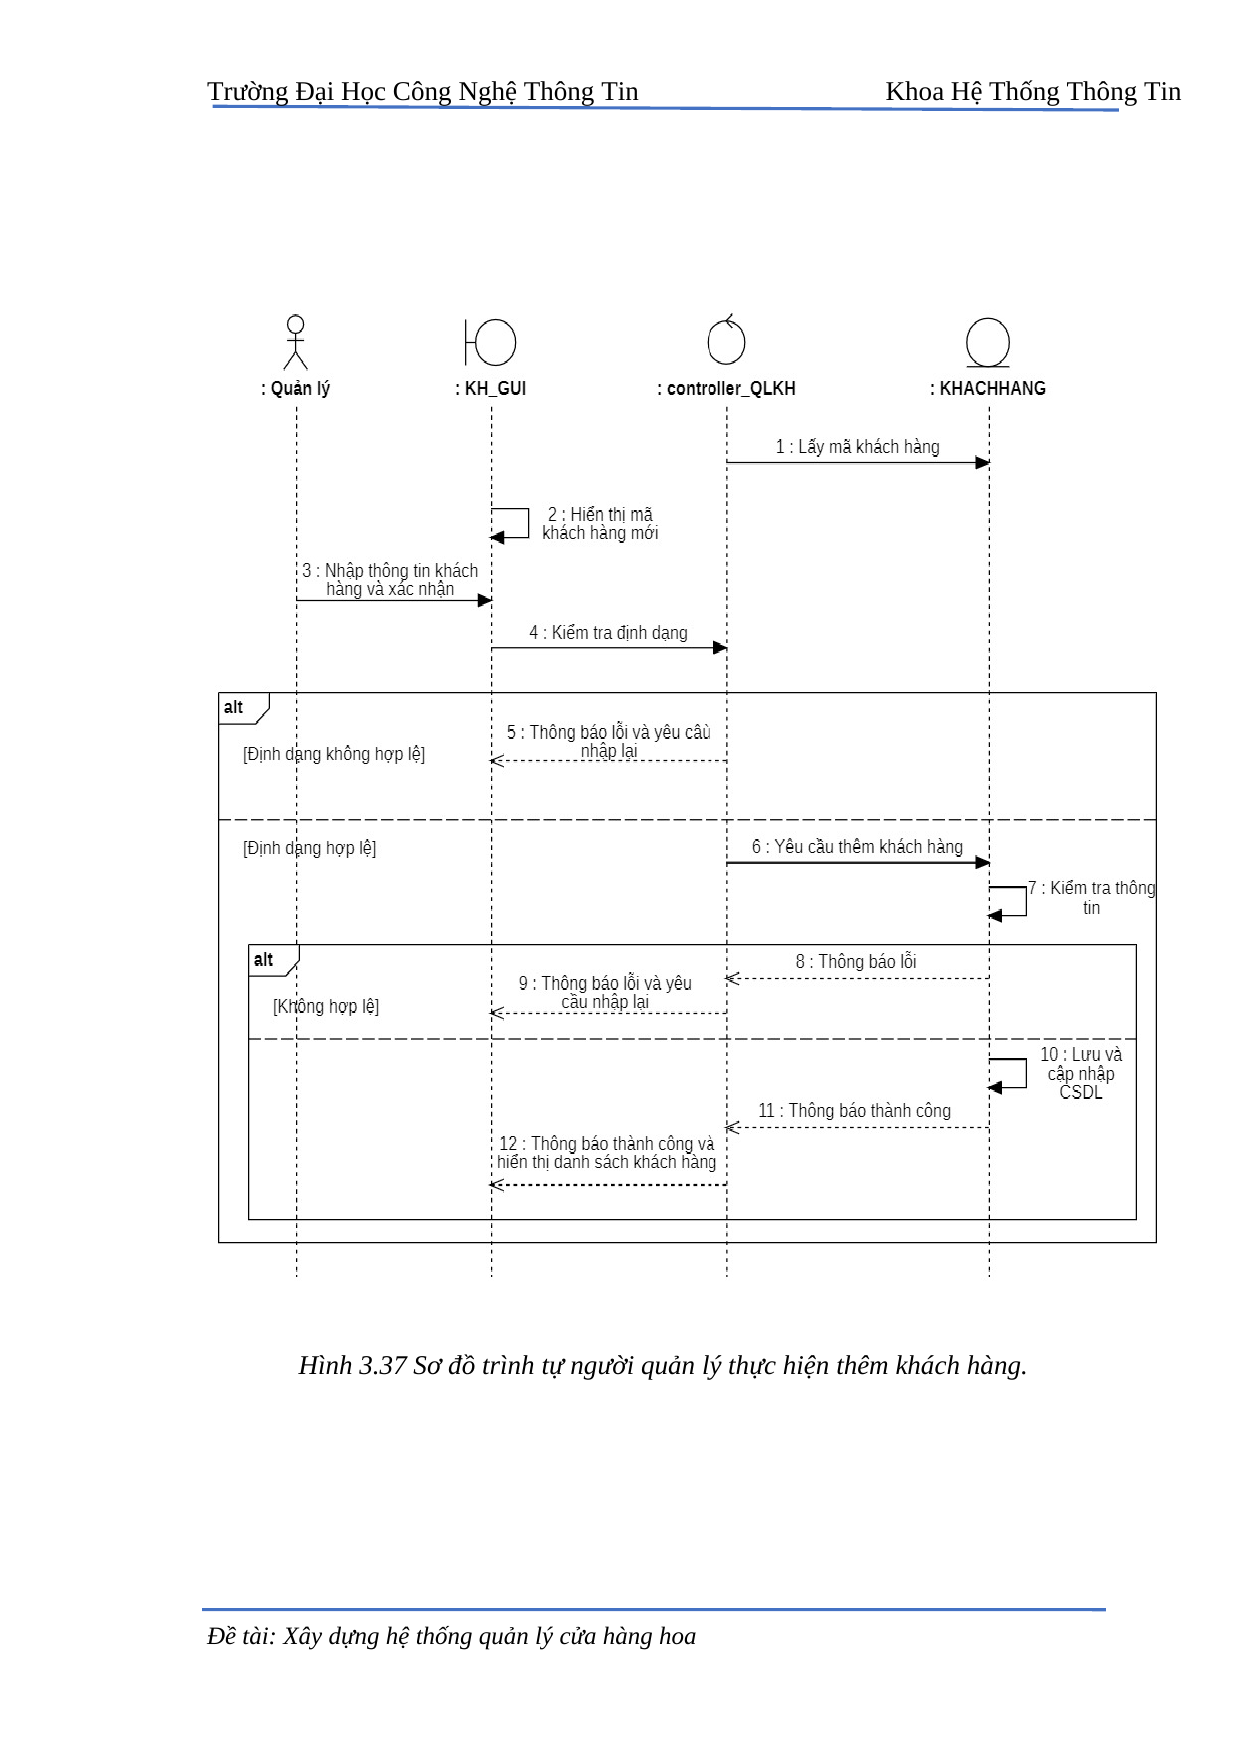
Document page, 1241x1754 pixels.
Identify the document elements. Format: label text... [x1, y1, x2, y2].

picture [206, 300, 1213, 1334]
text Hình 3.37 Sơ đồ trình tự người quản lý thực hiện thêm khách hàng. [207, 1349, 1122, 1381]
